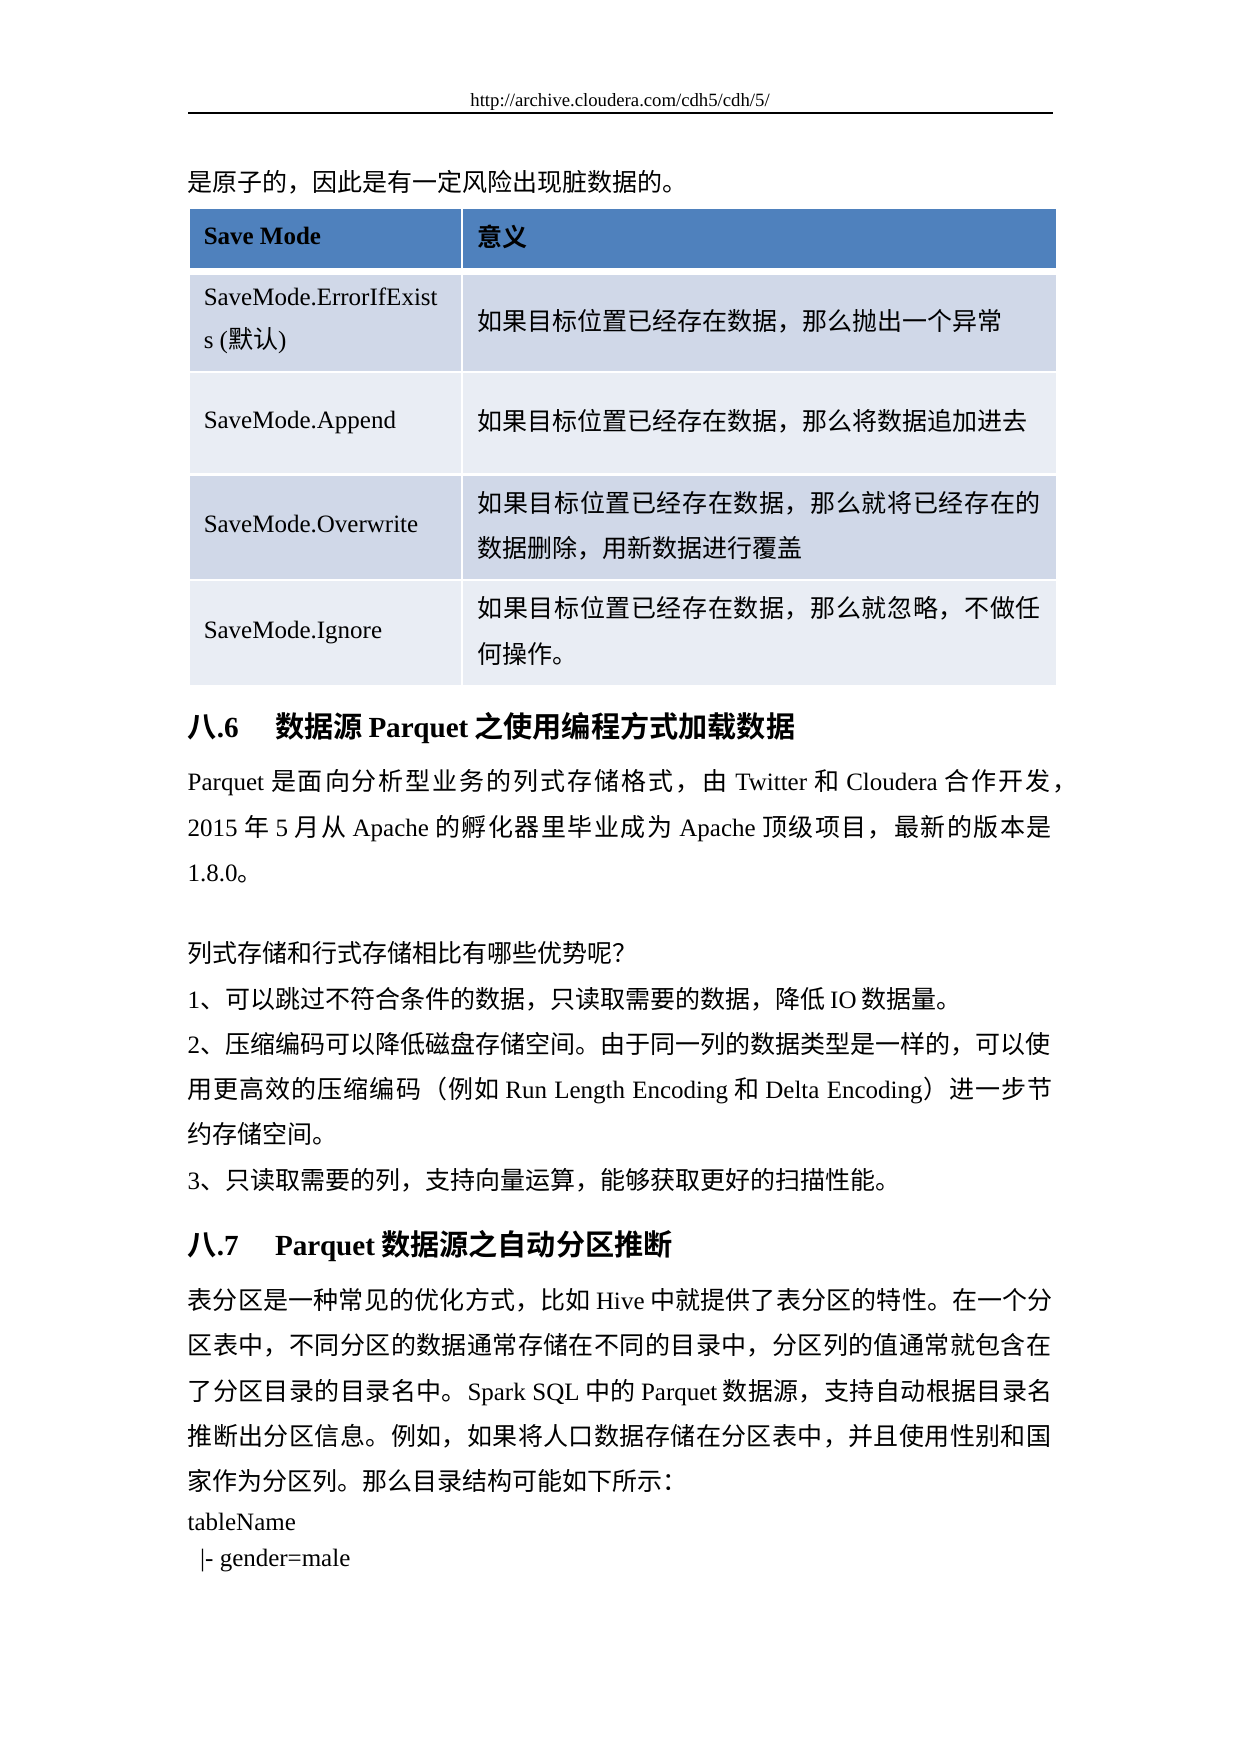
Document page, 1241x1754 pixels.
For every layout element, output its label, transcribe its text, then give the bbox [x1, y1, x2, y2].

subtitle Parquet数据源之自动分区推断 [187, 1222, 1053, 1264]
text 表分区是一种常见的优化方式，比如Hive中就提供了表分区的特性。在一个分区表中，不同分区的数据通常存储在不同的目录中，分区列的值通常就包含在了分区目录的目录名中。Spark SQL中的Parquet数据源，支持自动根据目录名推断出分区信息。例如，如果将人口数据存储在分区表中，并且使用性别和国家作为分区列。那么目录结构可能如下所示： [187, 1280, 1053, 1498]
table_cell 如果目标位置已经存在数据，那么抛出一个异常 [463, 275, 1056, 371]
text |- gender=male [187, 1543, 1053, 1572]
text Parquet是面向分析型业务的列式存储格式，由Twitter和Cloudera合作开发，2015年5月从Apache的孵化器里毕业成为Apache顶级项目，最新的版本是1.8.0。 [187, 762, 1053, 889]
text tableName [187, 1507, 1053, 1536]
table_header Save Mode [190, 209, 461, 268]
table_header 意义 [463, 209, 1056, 268]
table_cell 如果目标位置已经存在数据，那么就忽略，不做任何操作。 [463, 581, 1056, 685]
text 列式存储和行式存储相比有哪些优势呢？ [187, 934, 1053, 970]
table_cell 如果目标位置已经存在数据，那么就将已经存在的数据删除，用新数据进行覆盖 [463, 476, 1056, 579]
table_cell SaveMode.Overwrite [190, 476, 461, 579]
text 2、压缩编码可以降低磁盘存储空间。由于同一列的数据类型是一样的，可以使用更高效的压缩编码（例如Run Length Encoding和Delta Encoding）进一步节约存储空间。 [187, 1024, 1053, 1151]
table_cell SaveMode.Append [190, 373, 461, 473]
table_cell SaveMode.ErrorIfExists (默认) [190, 275, 461, 371]
text 3、只读取需要的列，支持向量运算，能够获取更好的扫描性能。 [187, 1160, 1053, 1197]
table_cell SaveMode.Ignore [190, 581, 461, 685]
table_cell 如果目标位置已经存在数据，那么将数据追加进去 [463, 373, 1056, 473]
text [187, 162, 1053, 198]
subtitle 数据源Parquet之使用编程方式加载数据 [187, 703, 1053, 746]
text 1、可以跳过不符合条件的数据，只读取需要的数据，降低IO数据量。 [187, 979, 1053, 1015]
